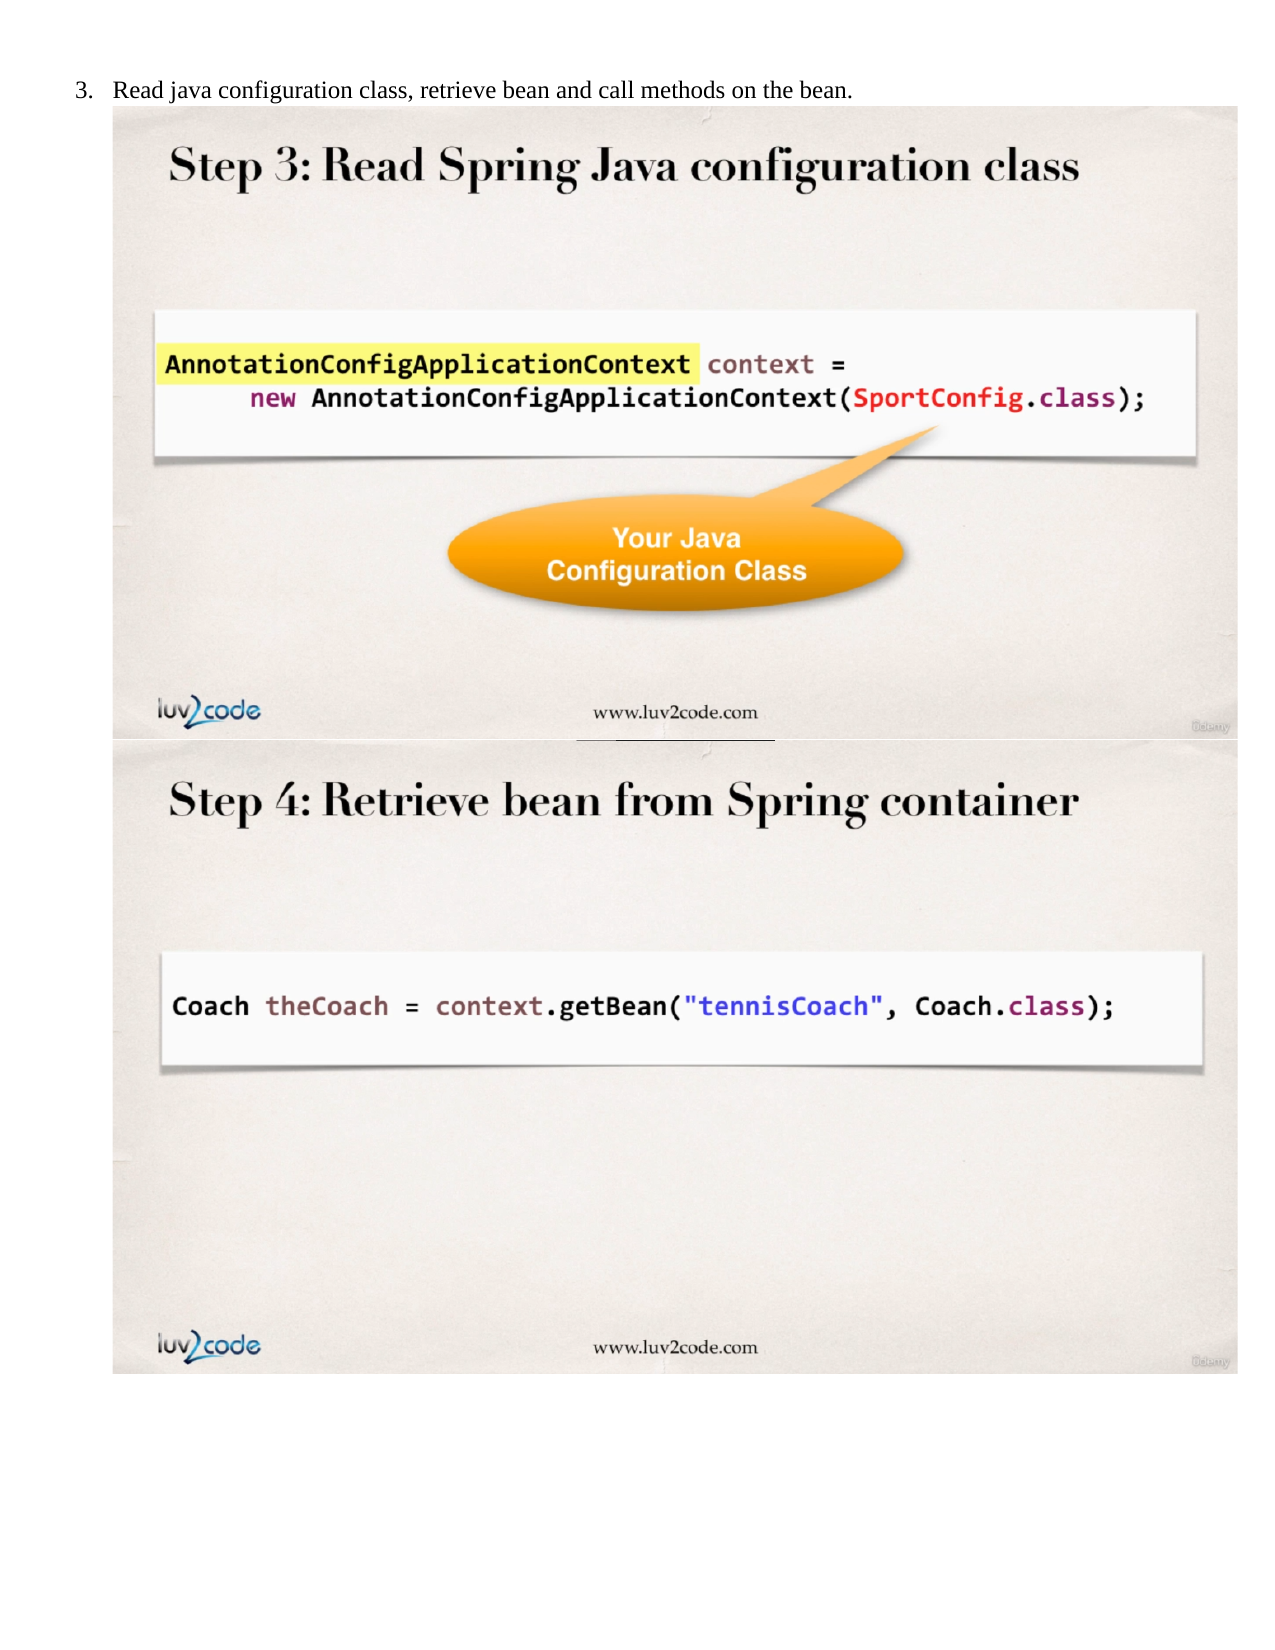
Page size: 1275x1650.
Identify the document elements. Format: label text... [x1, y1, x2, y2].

picture [112, 740, 1238, 1374]
picture [112, 106, 1238, 739]
list Read java configuration class, retrieve bean and call methods on the bean. [75, 75, 1200, 104]
